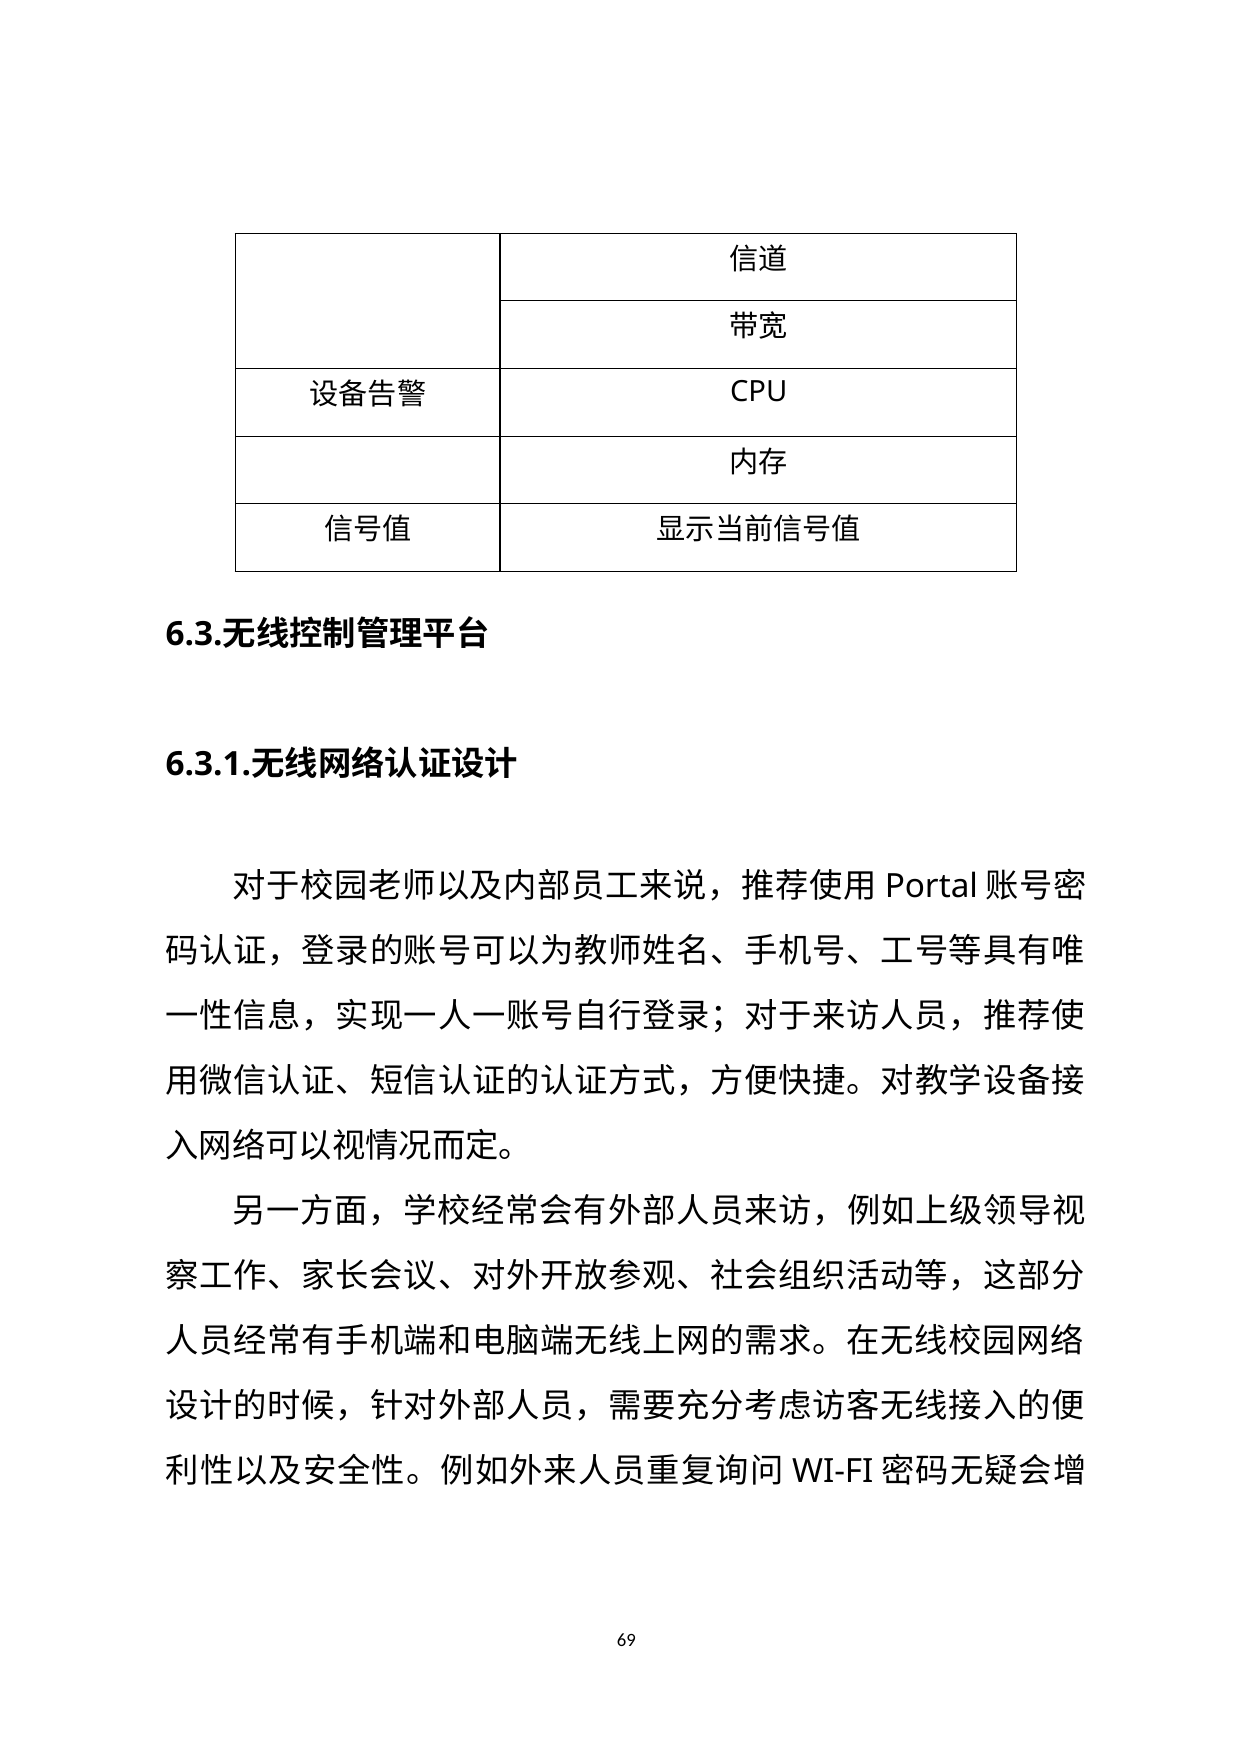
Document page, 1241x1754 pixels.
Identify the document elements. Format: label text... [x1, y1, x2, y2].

table_cell 信号值 [236, 504, 499, 571]
text 对于校园老师以及内部员工来说，推荐使用Portal账号密码认证，登录的账号可以为教师姓名、手机号、工号等具有唯一性信息，实现一人一账号自行登录；对于来访人员，推荐使用微信认证、短信认证的认证方式，方便快捷。对教学设备接入网络可以视情况而定。 [165, 851, 1087, 1176]
table_cell [236, 437, 499, 503]
subtitle 6.3.1.无线网络认证设计 [165, 728, 1087, 793]
table_cell 内存 [501, 437, 1016, 503]
table_cell CPU [501, 369, 1016, 436]
table_cell 信道 [501, 234, 1016, 300]
table_cell 带宽 [501, 301, 1016, 368]
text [165, 1176, 1087, 1501]
table_cell 设备告警 [236, 369, 499, 436]
subtitle 6.3.无线控制管理平台 [165, 599, 1087, 664]
table_cell 显示当前信号值 [501, 504, 1016, 571]
